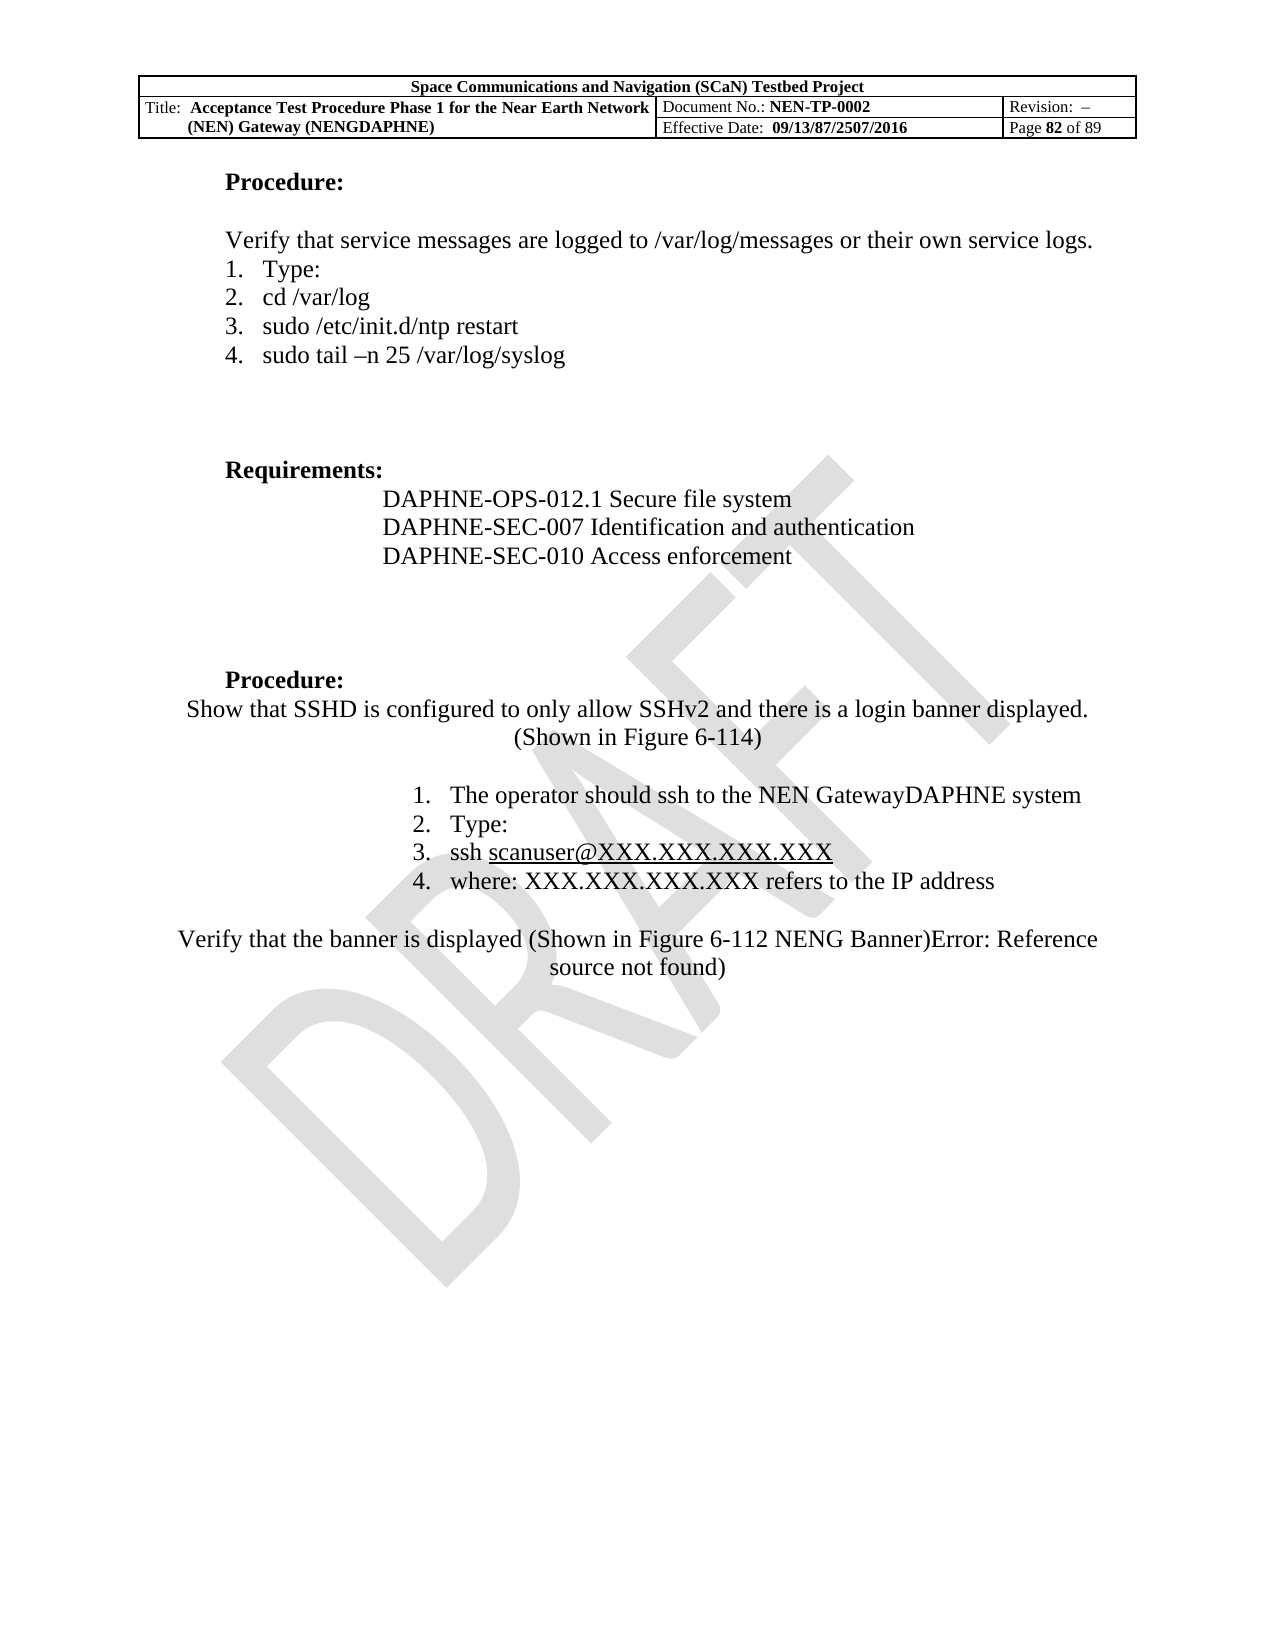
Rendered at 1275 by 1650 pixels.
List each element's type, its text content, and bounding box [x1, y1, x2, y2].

list The operator should ssh to the system [412, 780, 1125, 809]
list Type: [412, 809, 1125, 837]
list sudo /etc/init.d/ntp restart [225, 311, 1125, 340]
list ssh scanuser@XXX.XXX.XXX.XXX [412, 837, 1125, 866]
list Type: [225, 254, 1125, 282]
list where: XXX.XXX.XXX.XXX refers to the IP address [412, 866, 1125, 895]
list sudo tail –n 25 /var/log/syslog [225, 340, 1125, 369]
list Verify that service messages are logged to /var/log/messages or their own service logs. [150, 225, 1125, 254]
list cd /var/log [225, 282, 1125, 311]
list Show that SSHD is configured to only allow SSHv2 and there is a login banner displayed. [150, 694, 1125, 751]
